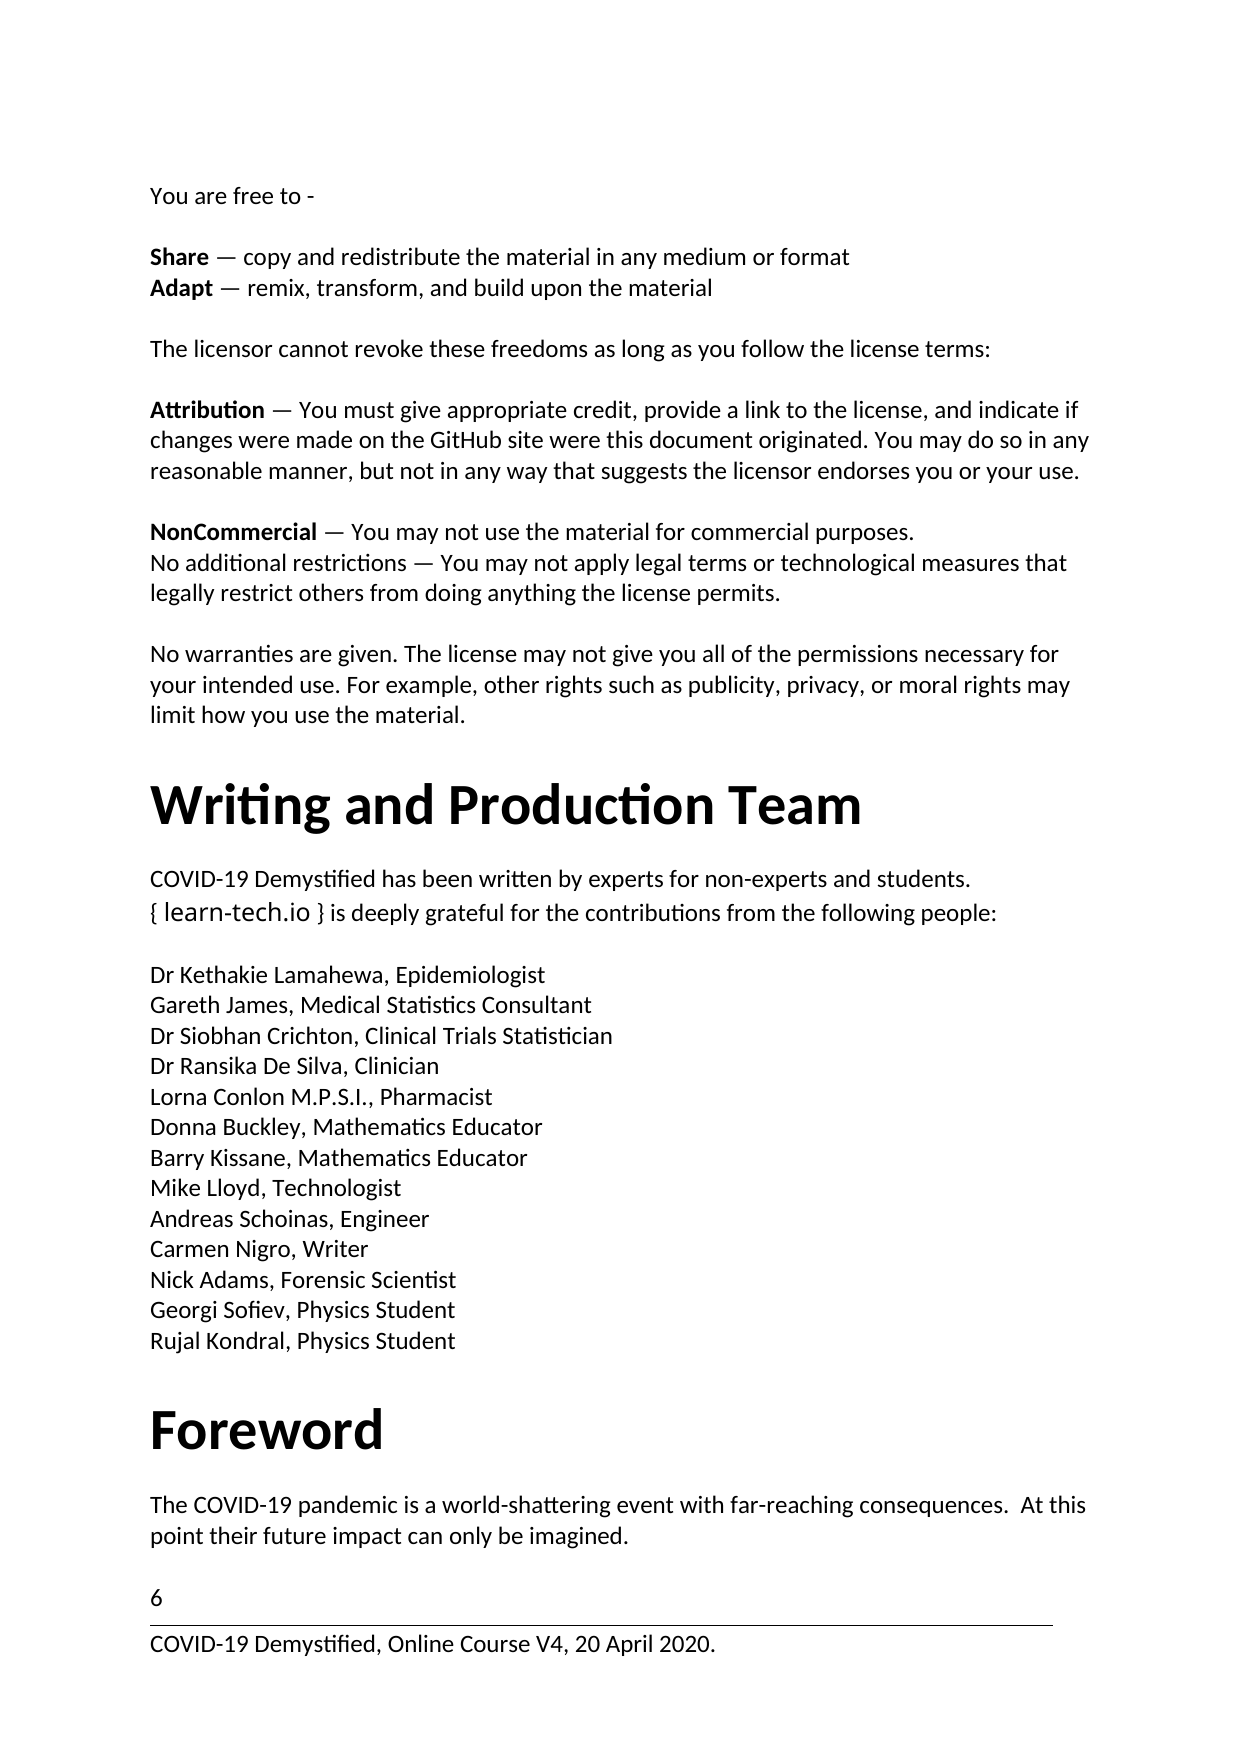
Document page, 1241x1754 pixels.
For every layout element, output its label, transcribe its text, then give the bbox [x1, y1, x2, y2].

text Lorna Conlon M.P.S.I., Pharmacist [150, 1081, 1090, 1111]
text NonCommercial — You may not use the material for commercial purposes. [150, 516, 1090, 547]
text Attribution — You must give appropriate credit, provide a link to the license, and indicate if changes were made on the GitHub site were this document originated. You may do so in any reasonable manner, but not in any way that suggests the licensor endorses you or your use. [150, 394, 1090, 486]
text Carmen Nigro, Writer [150, 1233, 1090, 1264]
text The COVID-19 pandemic is a world-shattering event with far-reaching consequences. At this point their future impact can only be imagined. [150, 1489, 1090, 1550]
text Barry Kissane, Mathematics Educator [150, 1142, 1090, 1172]
text { learn-tech.io } is deeply grateful for the contributions from the following people: [150, 894, 1090, 928]
text Dr Kethakie Lamahewa, Epidemiologist [150, 959, 1090, 989]
subtitle Foreword [150, 1393, 1090, 1464]
text Dr Siobhan Crichton, Clinical Trials Statistician [150, 1020, 1090, 1050]
text Gareth James, Medical Statistics Consultant [150, 989, 1090, 1020]
text Rujal Kondral, Physics Student [150, 1325, 1090, 1356]
text No additional restrictions — You may not apply legal terms or technological measures that legally restrict others from doing anything the license permits. [150, 547, 1090, 608]
text Nick Adams, Forensic Scientist [150, 1264, 1090, 1294]
text You are free to - [150, 181, 1090, 211]
text Georgi Sofiev, Physics Student [150, 1294, 1090, 1325]
text Mike Lloyd, Technologist [150, 1172, 1090, 1203]
text Share — copy and redistribute the material in any medium or format [150, 242, 1090, 272]
text Donna Buckley, Mathematics Educator [150, 1111, 1090, 1142]
text Andreas Schoinas, Engineer [150, 1203, 1090, 1233]
text Dr Ransika De Silva, Clinician [150, 1050, 1090, 1081]
text Adapt — remix, transform, and build upon the material [150, 272, 1090, 303]
subtitle Writing and Production Team [150, 767, 1090, 839]
text COVID-19 Demystified has been written by experts for non-experts and students. [150, 864, 1090, 894]
text The licensor cannot revoke these freedoms as long as you follow the license terms: [150, 333, 1090, 364]
text No warranties are given. The license may not give you all of the permissions necessary for your intended use. For example, other rights such as publicity, privacy, or moral rights may limit how you use the material. [150, 638, 1090, 730]
